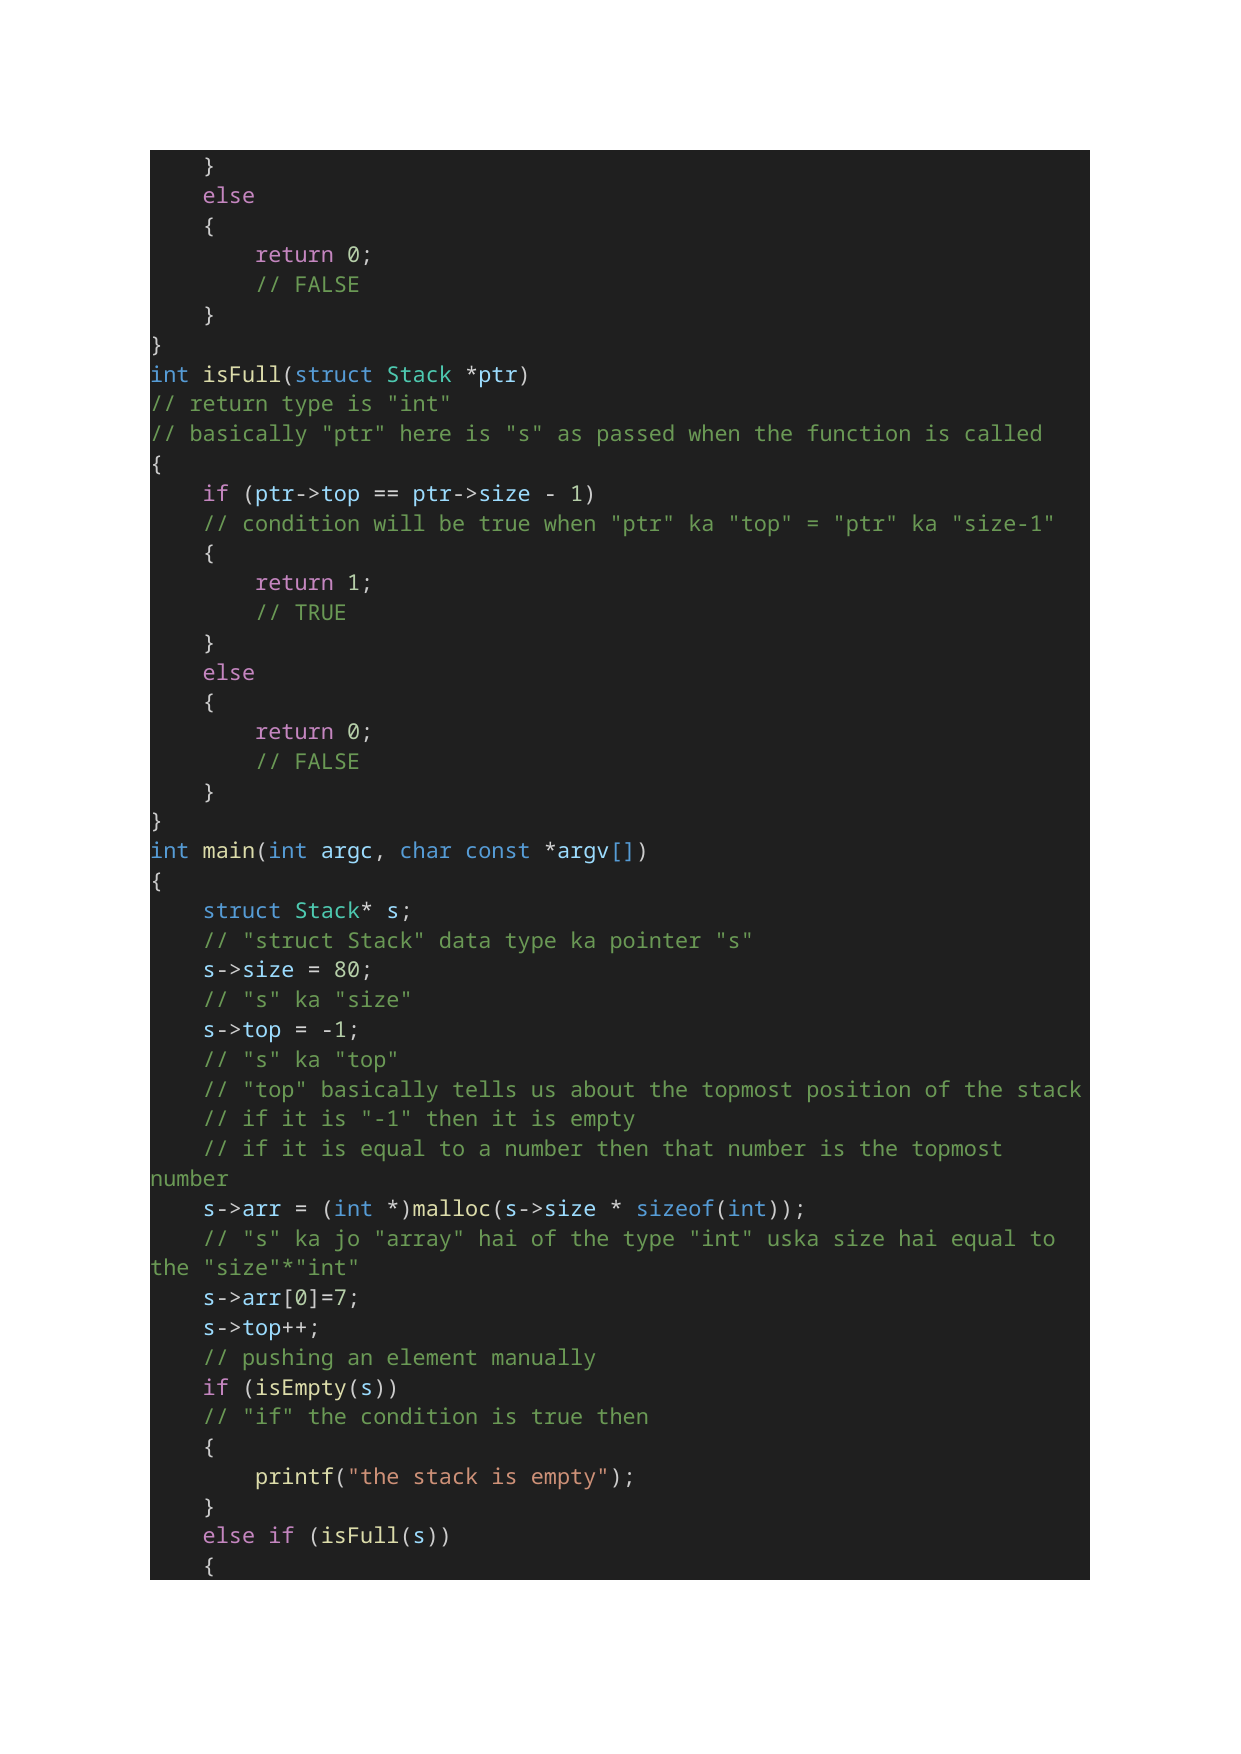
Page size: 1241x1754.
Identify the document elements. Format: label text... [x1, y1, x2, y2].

text } [150, 776, 1090, 805]
text else [150, 180, 1090, 209]
text s->size = 80; [150, 954, 1090, 984]
text // "s" ka "size" [150, 984, 1090, 1014]
text else if (isFull(s)) [150, 1520, 1090, 1550]
text // if it is "-1" then it is empty [150, 1103, 1090, 1133]
text // FALSE [150, 746, 1090, 776]
text { [150, 448, 1090, 478]
text // TRUE [150, 597, 1090, 627]
text // "s" ka jo "array" hai of the type "int" uska size hai equal to the "size"*"int" [150, 1222, 1090, 1282]
text struct Stack* s; [150, 895, 1090, 924]
text { [150, 209, 1090, 239]
text } [150, 1491, 1090, 1520]
text { [150, 537, 1090, 567]
text s->top++; [150, 1312, 1090, 1342]
text } [150, 329, 1090, 358]
text // "struct Stack" data type ka pointer "s" [150, 924, 1090, 954]
text int isFull(struct Stack *ptr) [150, 358, 1090, 388]
text } [150, 299, 1090, 329]
text return 1; [150, 567, 1090, 597]
text // pushing an element manually [150, 1342, 1090, 1371]
text int main(int argc, char const *argv[]) [150, 835, 1090, 865]
text // "s" ka "top" [150, 1044, 1090, 1073]
text s->arr[0]=7; [150, 1282, 1090, 1312]
text else [150, 656, 1090, 686]
text } [150, 627, 1090, 656]
text // condition will be true when "ptr" ka "top" = "ptr" ka "size-1" [150, 507, 1090, 537]
text if (ptr->top == ptr->size - 1) [150, 478, 1090, 507]
text } [150, 805, 1090, 835]
text s->top = -1; [150, 1014, 1090, 1044]
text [150, 418, 1090, 448]
text // "top" basically tells us about the topmost position of the stack [150, 1073, 1090, 1103]
text } [150, 150, 1090, 180]
text // return type is "int" [150, 388, 1090, 418]
text { [150, 865, 1090, 895]
text { [150, 1431, 1090, 1461]
text return 0; [150, 239, 1090, 269]
text // if it is equal to a number then that number is the topmost number [150, 1133, 1090, 1193]
text // FALSE [150, 269, 1090, 299]
text if (isEmpty(s)) [150, 1371, 1090, 1401]
text // "if" the condition is true then [150, 1401, 1090, 1431]
text printf("the stack is empty"); [150, 1461, 1090, 1491]
text { [150, 1550, 1090, 1580]
text s->arr = (int *)malloc(s->size * sizeof(int)); [150, 1193, 1090, 1222]
text { [150, 686, 1090, 716]
text return 0; [150, 716, 1090, 746]
